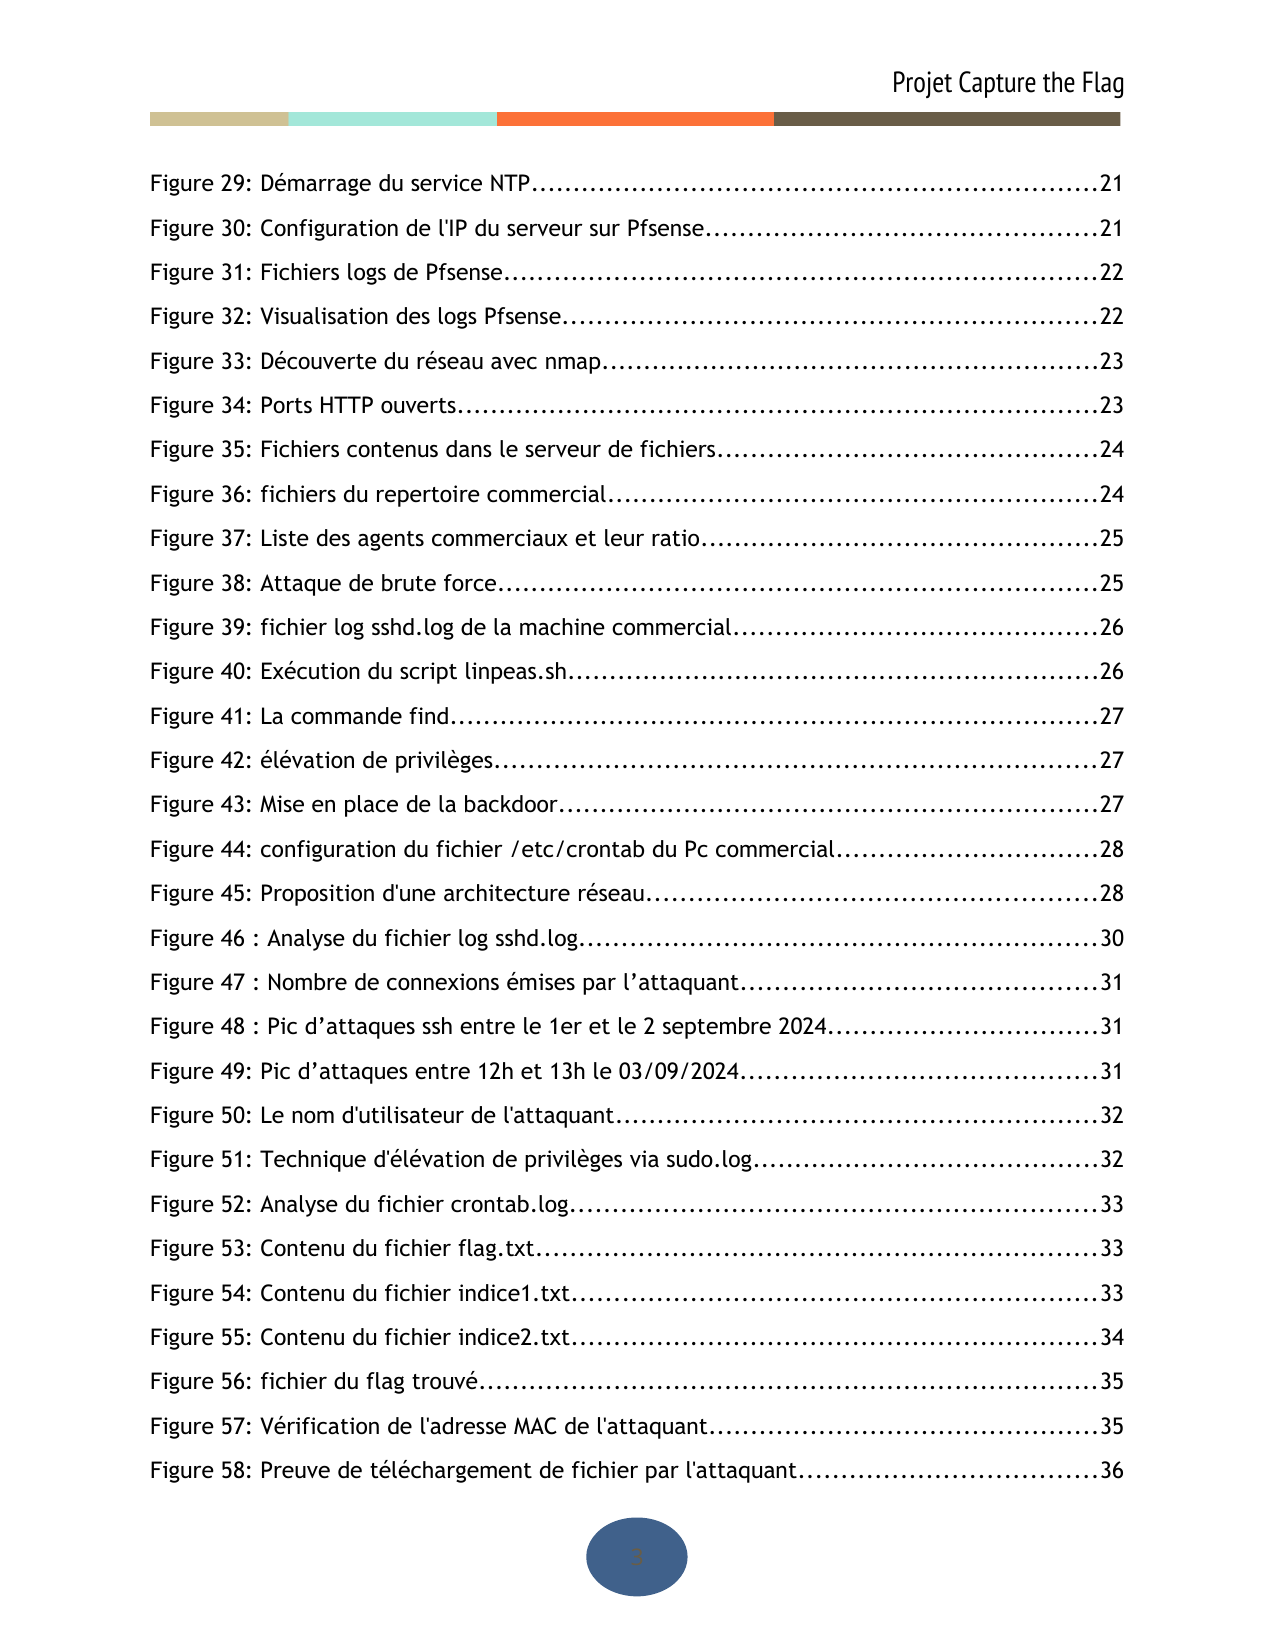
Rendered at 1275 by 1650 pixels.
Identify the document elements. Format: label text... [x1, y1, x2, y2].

text Figure 49: Pic d’attaques entre 12h et 13h le 03/09/2024 31 [150, 1057, 1125, 1084]
text Figure 31: Fichiers logs de Pfsense 22 [150, 259, 1125, 285]
text Figure 37: Liste des agents commerciaux et leur ratio 25 [150, 525, 1125, 552]
text Figure 40: Exécution du script linpeas.sh 26 [150, 658, 1125, 685]
text Figure 52: Analyse du fichier crontab.log 33 [150, 1191, 1125, 1217]
text Figure 29: Démarrage du service NTP 21 [150, 170, 1125, 197]
text Figure 51: Technique d'élévation de privilèges via sudo.log 32 [150, 1146, 1125, 1173]
text Figure 47 : Nombre de connexions émises par l’attaquant 31 [150, 969, 1125, 995]
text Figure 42: élévation de privilèges 27 [150, 747, 1125, 773]
picture [150, 112, 1121, 126]
text Figure 44: configuration du fichier /etc/crontab du Pc commercial 28 [150, 836, 1125, 862]
text Figure 41: La commande find 27 [150, 702, 1125, 729]
text Figure 56: fichier du flag trouvé 35 [150, 1368, 1125, 1395]
text Figure 57: Vérification de l'adresse MAC de l'attaquant 35 [150, 1412, 1125, 1439]
text Figure 36: fichiers du repertoire commercial 24 [150, 481, 1125, 507]
text Figure 39: fichier log sshd.log de la machine commercial 26 [150, 614, 1125, 640]
text Figure 55: Contenu du fichier indice2.txt 34 [150, 1324, 1125, 1350]
text Figure 53: Contenu du fichier flag.txt 33 [150, 1235, 1125, 1262]
text Figure 43: Mise en place de la backdoor 27 [150, 791, 1125, 818]
text Figure 45: Proposition d'une architecture réseau 28 [150, 880, 1125, 907]
text Figure 33: Découverte du réseau avec nmap 23 [150, 347, 1125, 374]
text Figure 50: Le nom d'utilisateur de l'attaquant 32 [150, 1102, 1125, 1128]
text Figure 34: Ports HTTP ouverts 23 [150, 392, 1125, 418]
text Figure 46 : Analyse du fichier log sshd.log 30 [150, 924, 1125, 951]
text Figure 58: Preuve de téléchargement de fichier par l'attaquant 36 [150, 1457, 1125, 1483]
text Figure 32: Visualisation des logs Pfsense 22 [150, 303, 1125, 330]
text Figure 38: Attaque de brute force 25 [150, 569, 1125, 596]
text Figure 35: Fichiers contenus dans le serveur de fichiers 24 [150, 436, 1125, 463]
text Figure 54: Contenu du fichier indice1.txt 33 [150, 1279, 1125, 1306]
text Figure 48 : Pic d’attaques ssh entre le 1er et le 2 septembre 2024 31 [150, 1013, 1125, 1040]
text Figure 30: Configuration de l'IP du serveur sur Pfsense 21 [150, 214, 1125, 241]
